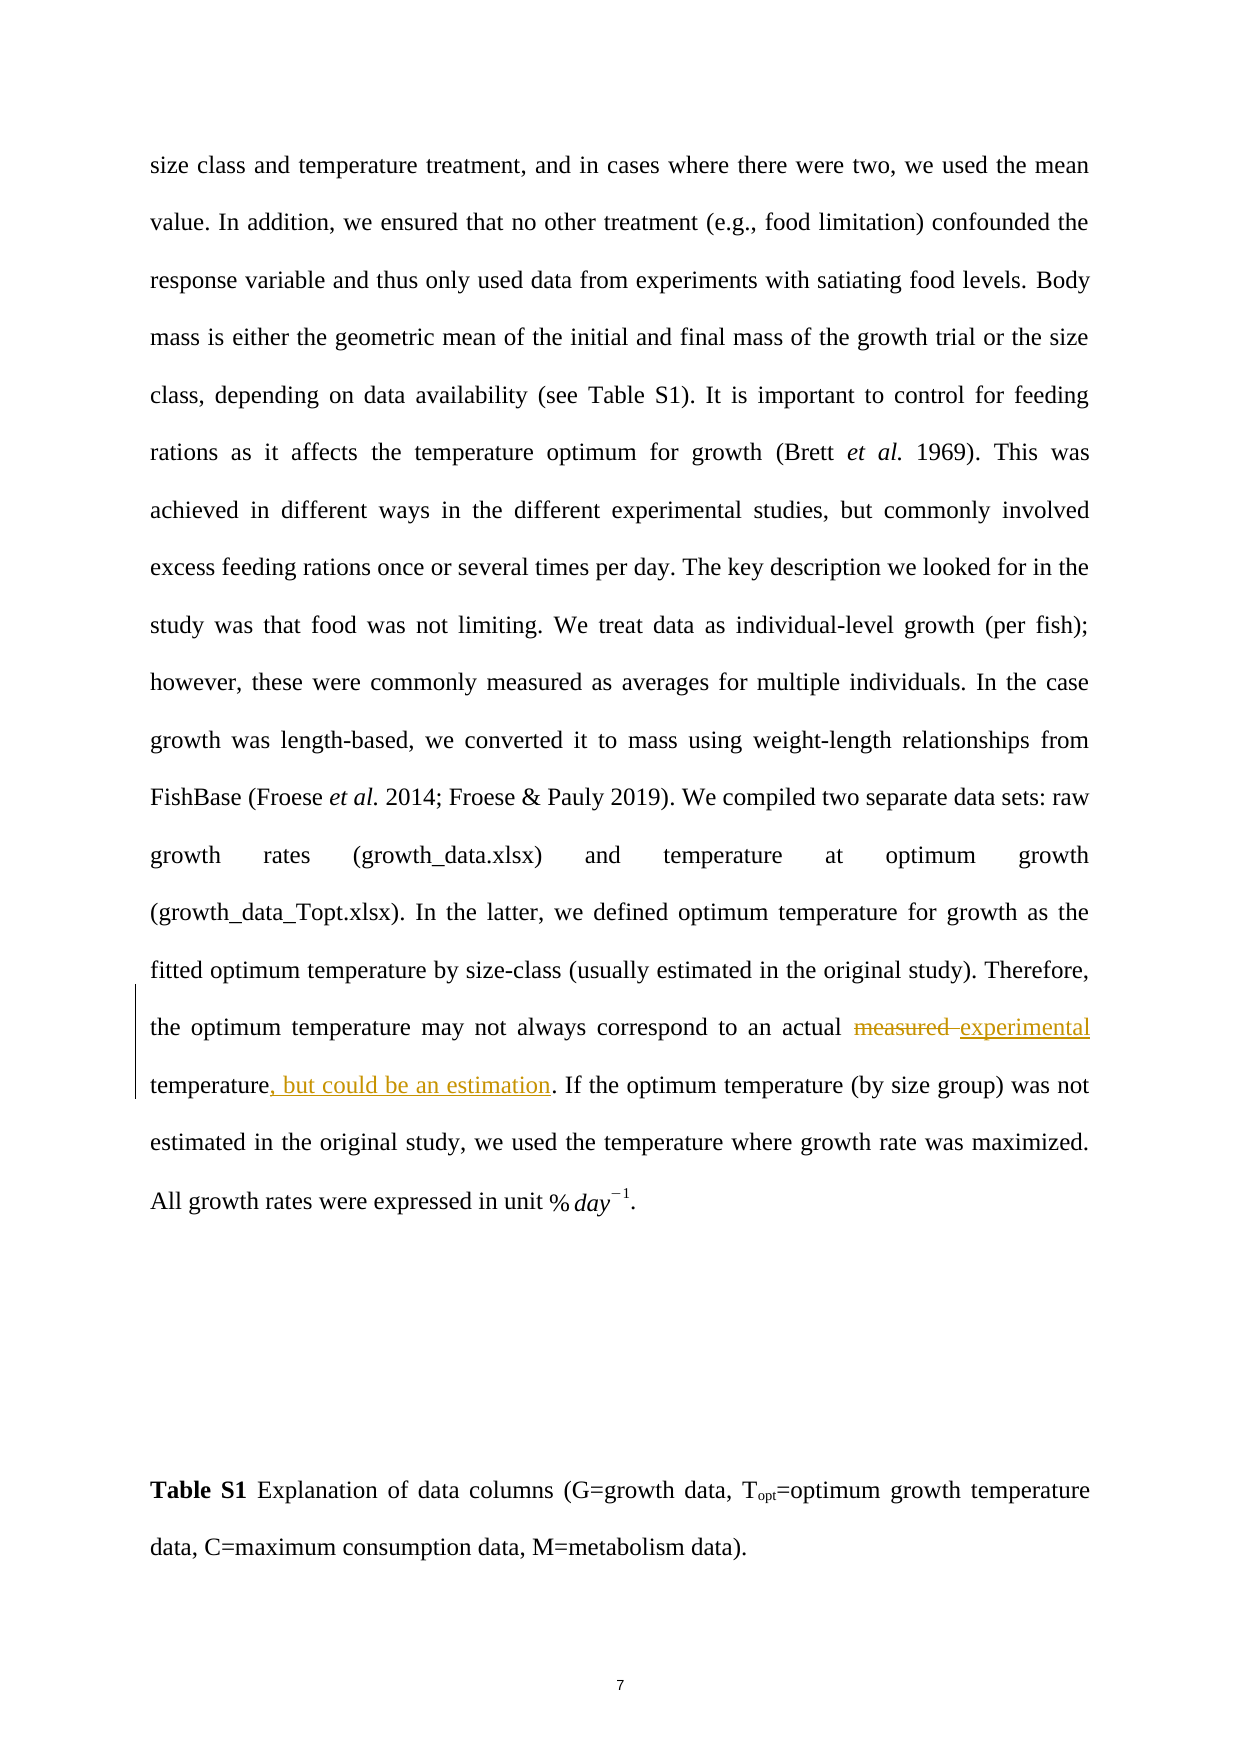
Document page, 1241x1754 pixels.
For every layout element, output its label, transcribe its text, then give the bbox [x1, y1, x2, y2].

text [150, 150, 1090, 1216]
text Table S1 Explanation of data columns (G=growth data, Topt=optimum growth temperature data, C=maximum consumption data, M=metabolism data). [150, 1475, 1090, 1561]
